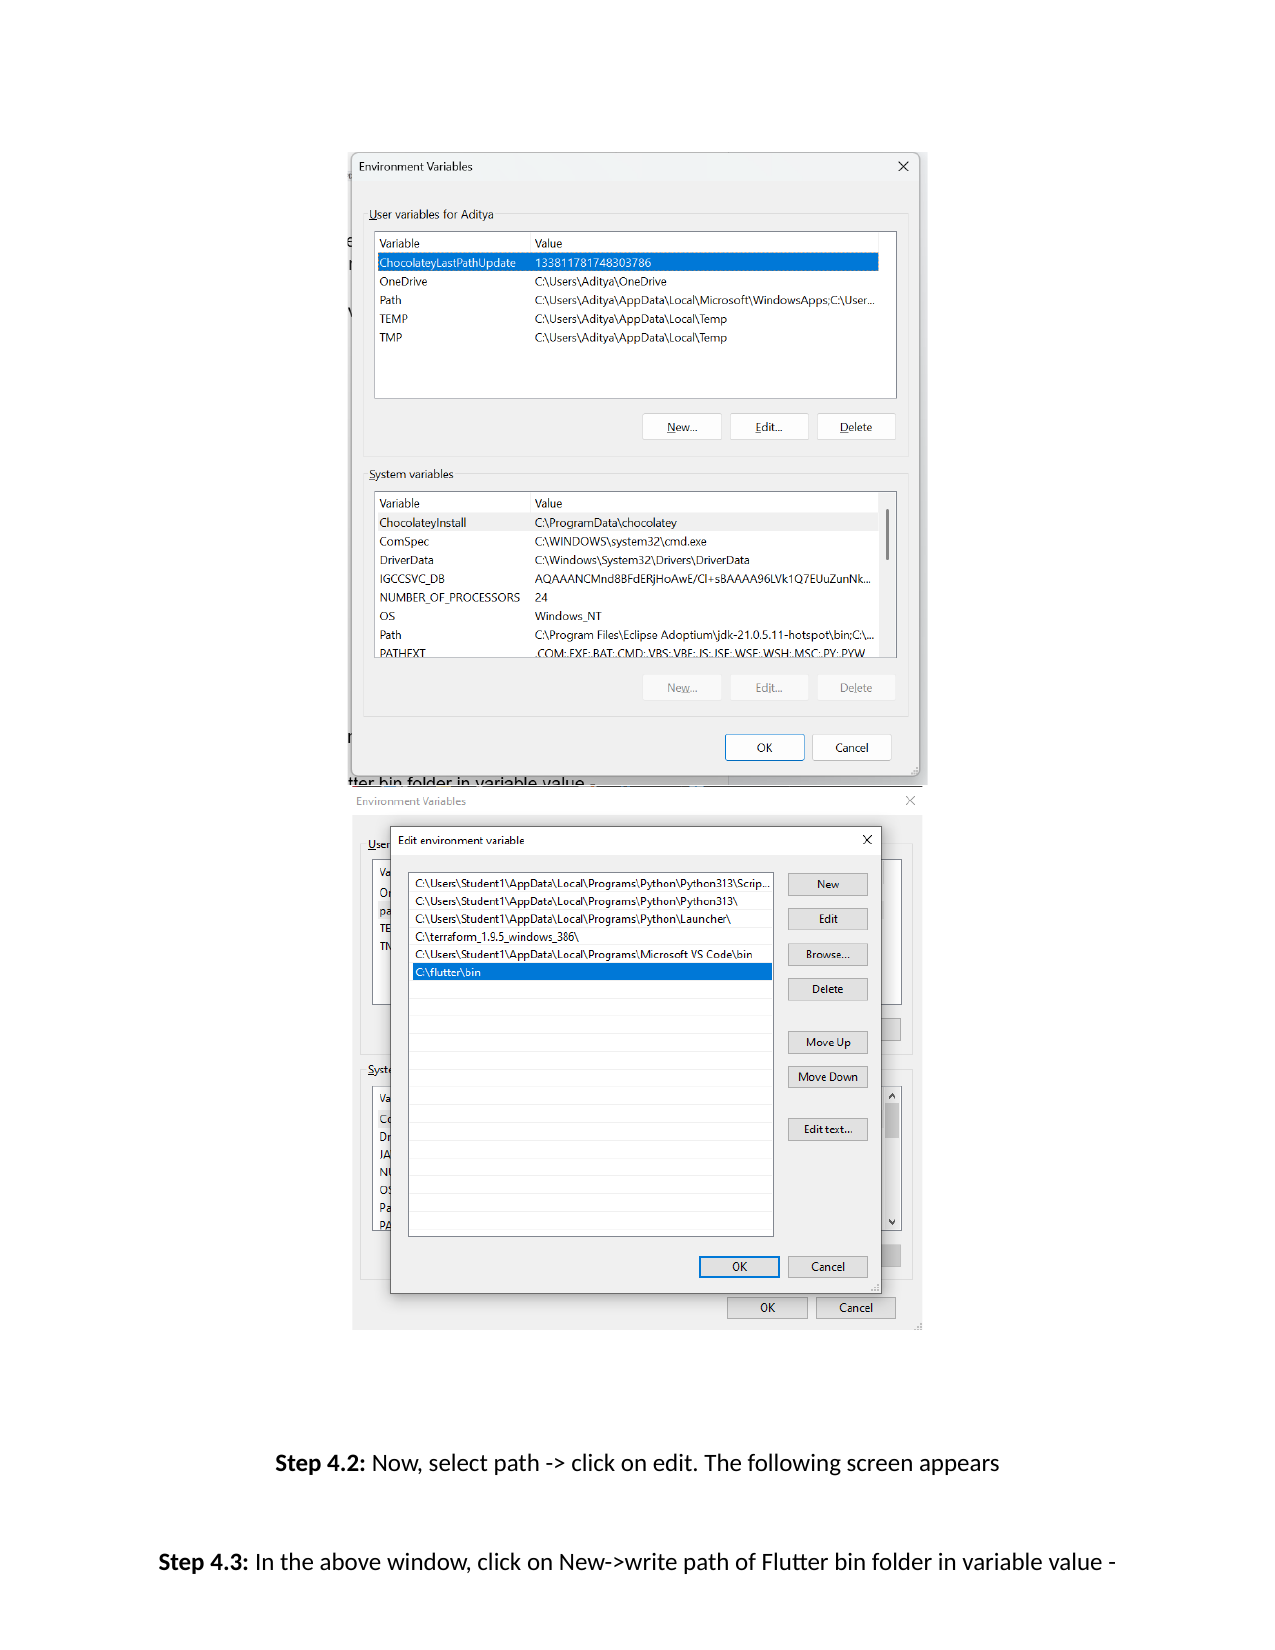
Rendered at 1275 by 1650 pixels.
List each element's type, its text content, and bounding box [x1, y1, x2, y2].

text Step 4.3: In the above window, click on New->write path of Flutter bin folder in variable value - [150, 1546, 1125, 1577]
text Step 4.2: Now, select path -> click on edit. The following screen appears [150, 1447, 1125, 1478]
picture [347, 152, 928, 785]
picture [352, 786, 923, 1330]
